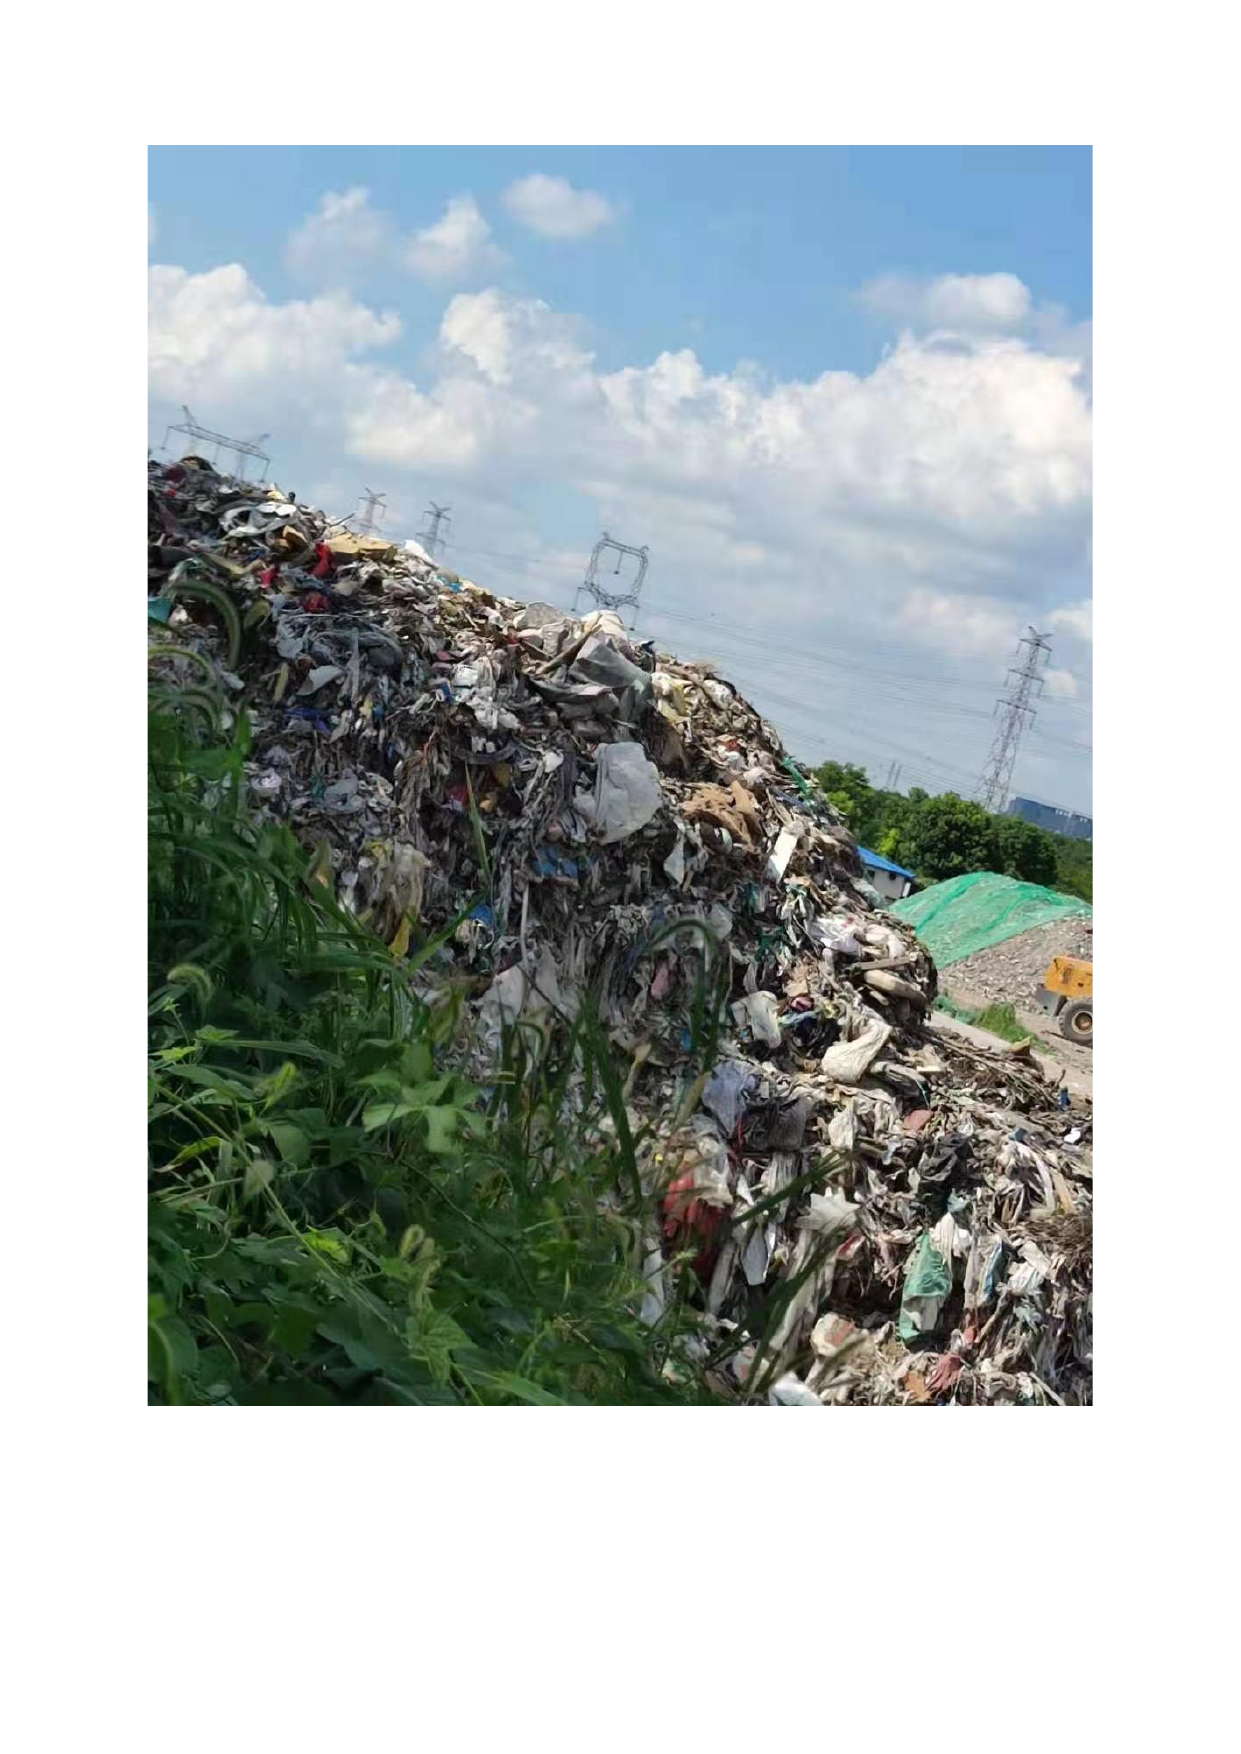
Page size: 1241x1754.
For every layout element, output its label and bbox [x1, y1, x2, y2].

picture [147, 145, 1093, 1406]
